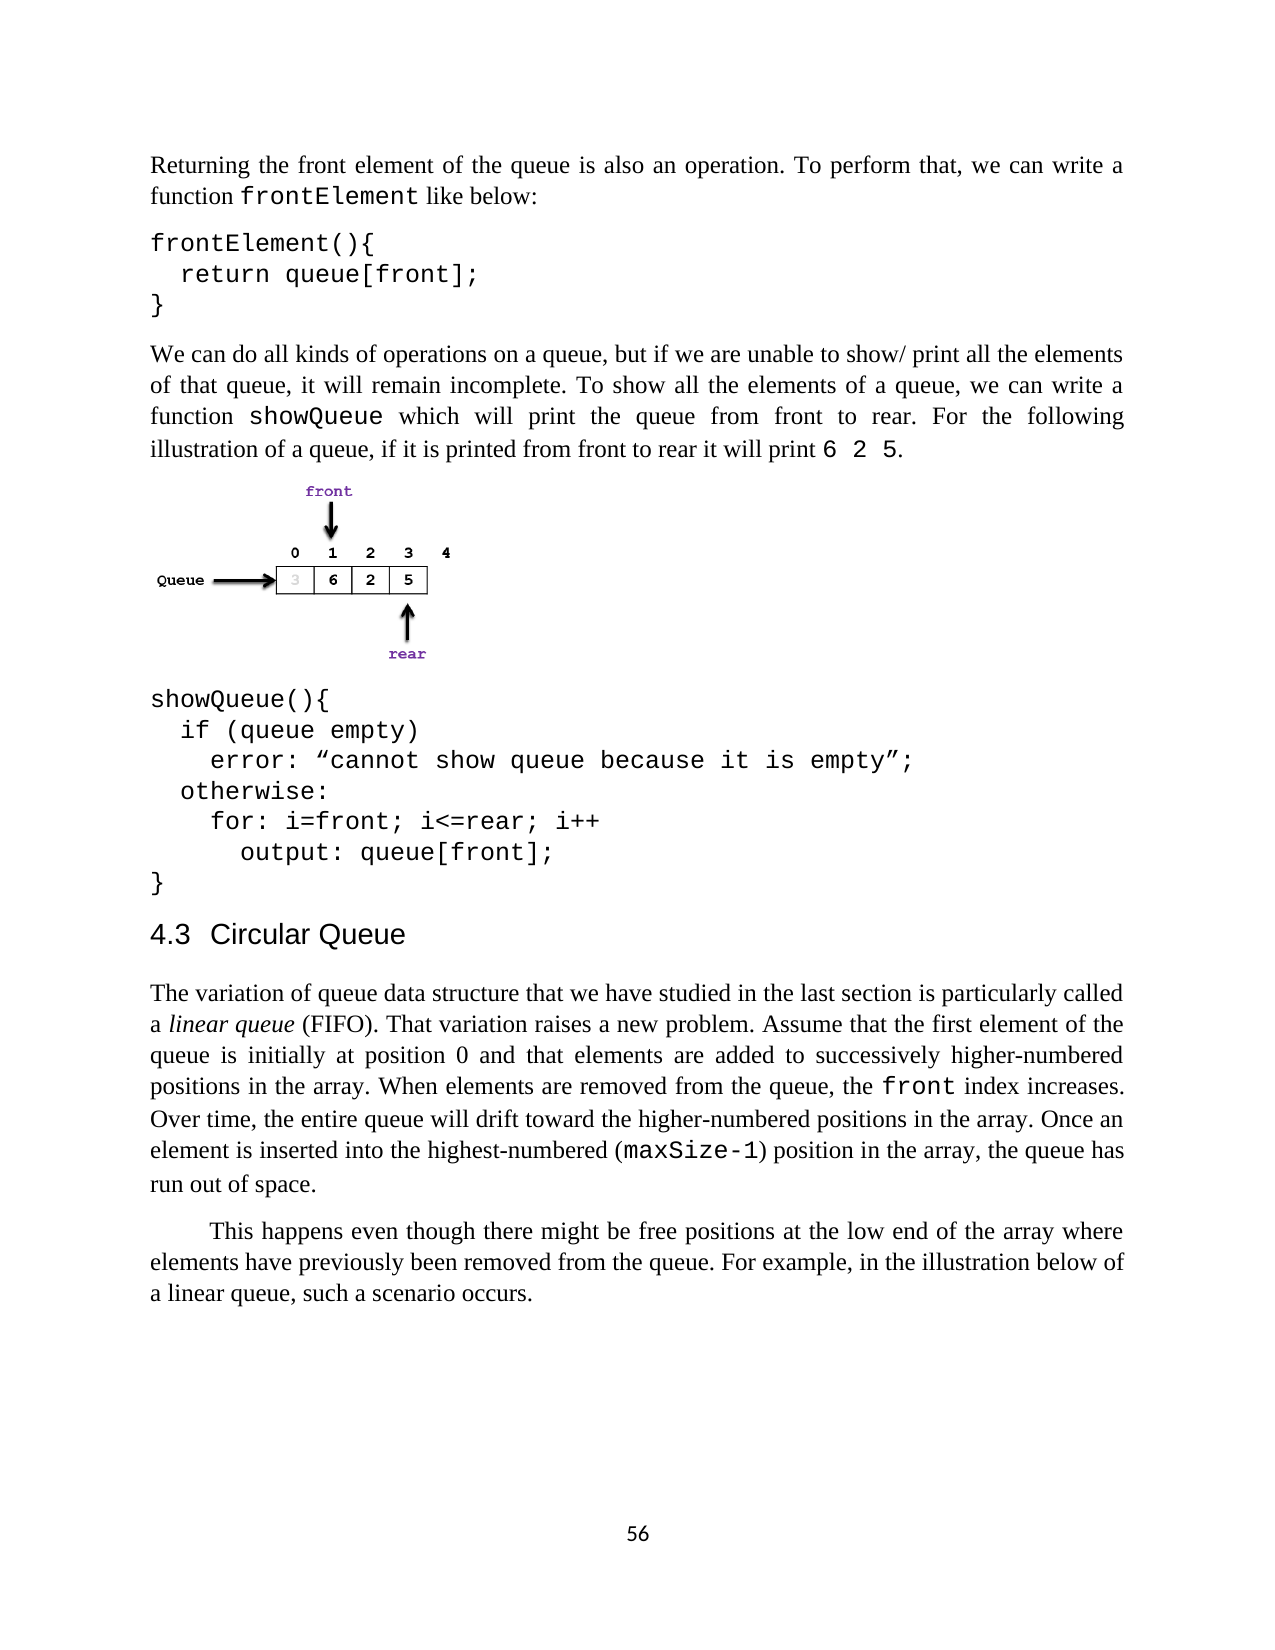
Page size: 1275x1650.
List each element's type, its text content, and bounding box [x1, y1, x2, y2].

text if (queue empty) [150, 717, 1125, 746]
text return queue[front]; [150, 261, 1125, 290]
text error: “cannot show queue because it is empty”; [150, 748, 1125, 776]
text for: i=front; i<=rear; i++ [150, 809, 1125, 837]
picture [150, 484, 461, 668]
text showQueue(){ [150, 687, 1125, 715]
text } [150, 870, 1125, 898]
text } [150, 292, 1125, 320]
text The variation of queue data structure that we have studied in the last section is particularly called a linear queue (FIFO). That variation raises a new problem. Assume that the first element of the queue is initially at position 0 and that elements are added to successively higher-numbered positions in the array. When elements are removed from the queue, the front index increases. Over time, the entire queue will drift toward the higher-numbered positions in the array. Once an element is inserted into the highest-numbered (maxSize-1) position in the array, the queue has run out of space. [150, 978, 1125, 1197]
text We can do all kinds of operations on a queue, but if we are unable to show/ print all the elements of that queue, it will remain incomplete. To show all the elements of a queue, we can write a function showQueue which will print the queue from front to rear. For the following illustration of a queue, if it is printed from front to rear it will print 6 2 5. [150, 339, 1125, 465]
text Returning the front element of the queue is also an operation. To perform that, we can write a function frontElement like below: [150, 150, 1125, 212]
text frontElement(){ [150, 231, 1125, 259]
text This happens even though there might be free positions at the low end of the array where elements have previously been removed from the queue. For example, in the illustration below of a linear queue, such a scenario occurs. [150, 1216, 1125, 1307]
text otherwise: [150, 778, 1125, 807]
text output: queue[front]; [150, 839, 1125, 868]
subtitle Circular Queue [150, 917, 1125, 951]
